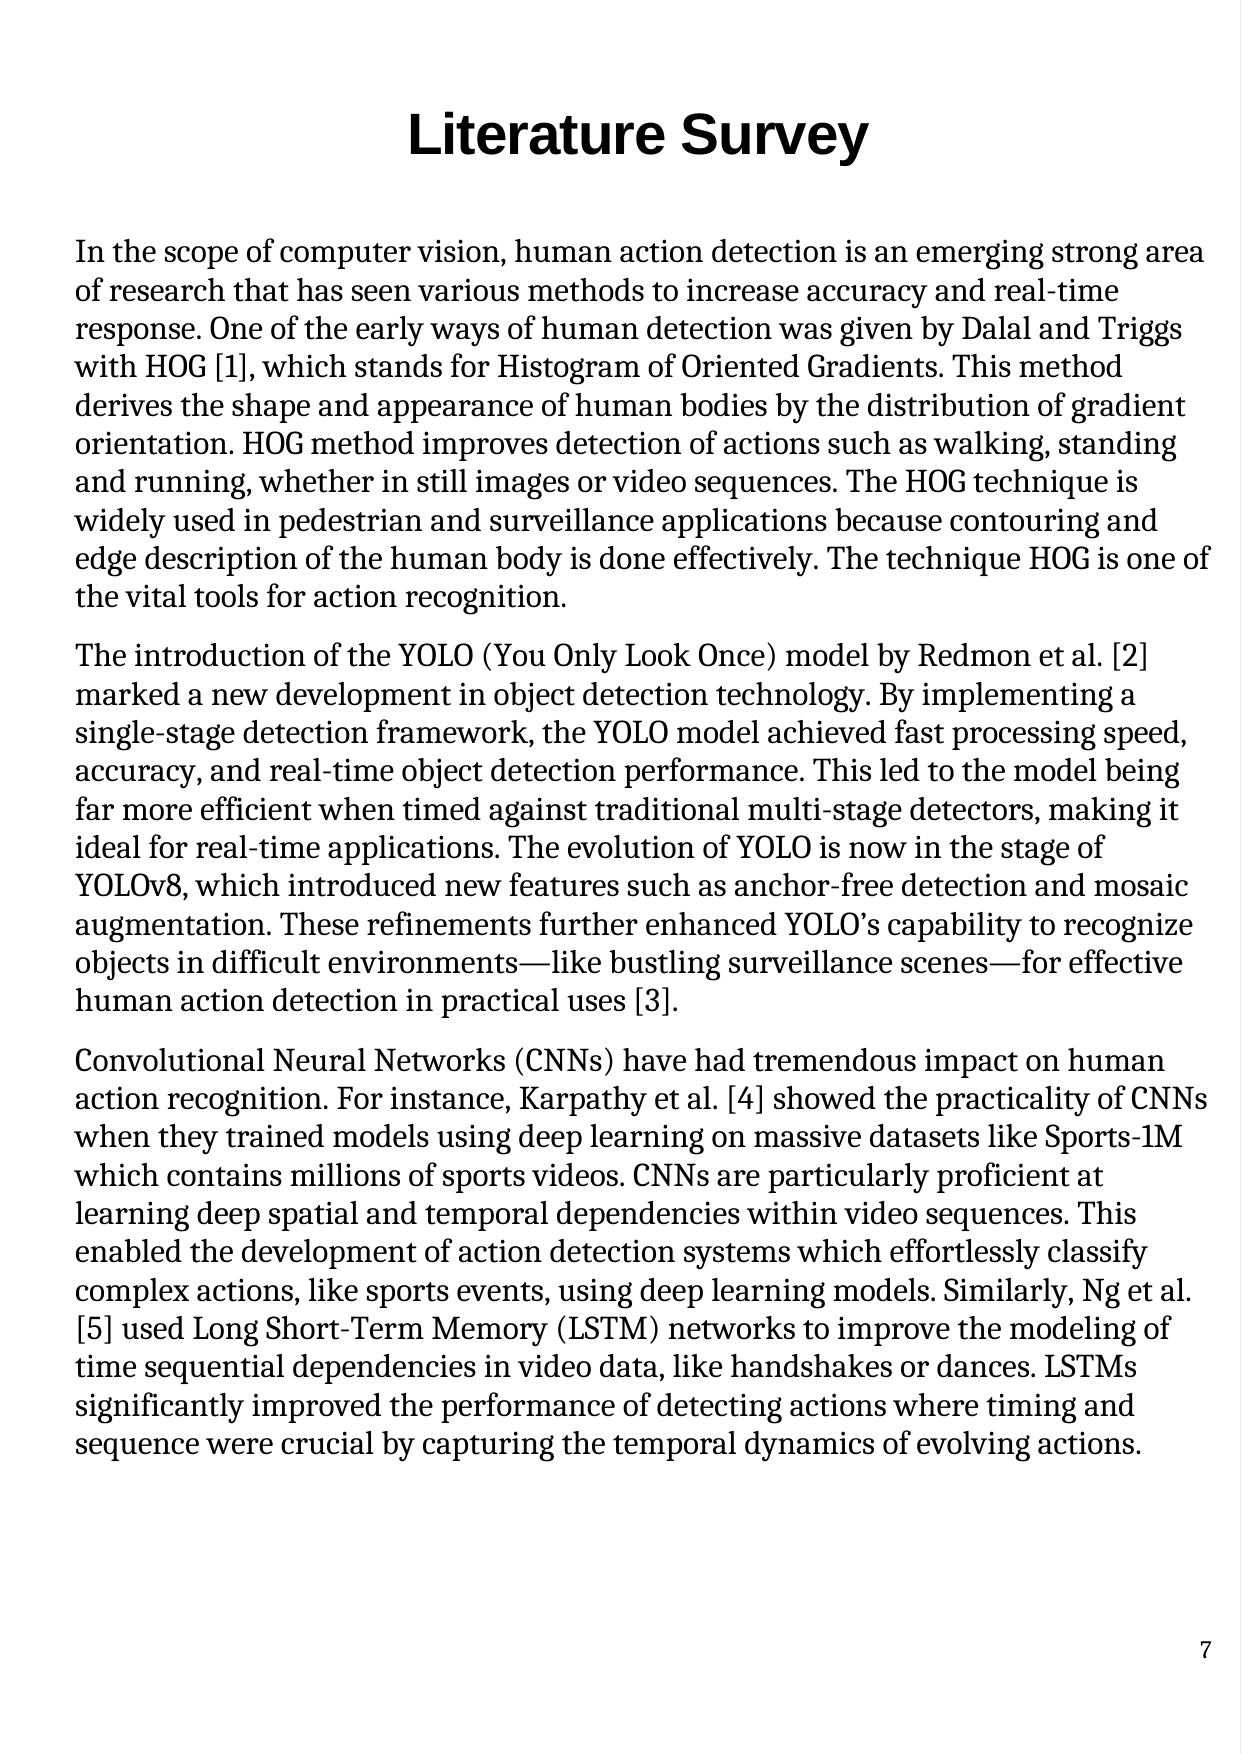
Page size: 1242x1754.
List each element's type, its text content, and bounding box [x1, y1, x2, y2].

picture [0, 0, 1242, 1754]
text Convolutional Neural Networks (CNNs) have had tremendous impact on human action recognition. For instance, Karpathy et al. [4] showed the practicality of CNNs when they trained models using deep learning on massive datasets like Sports-1M which contains millions of sports videos. CNNs are particularly proficient at learning deep spatial and temporal dependencies within video sequences. This enabled the development of action detection systems which effortlessly classify complex actions, like sports events, using deep learning models. Similarly, Ng et al. [5] used Long Short-Term Memory (LSTM) networks to improve the modeling of time sequential dependencies in video data, like handshakes or dances. LSTMs significantly improved the performance of detecting actions where timing and sequence were crucial by capturing the temporal dynamics of evolving actions. [75, 1041, 1225, 1463]
text 7 [75, 1602, 1225, 1666]
text In the scope of computer vision, human action detection is an emerging strong area of research that has seen various methods to increase accuracy and real-time response. One of the early ways of human detection was given by Dalal and Triggs with HOG [1], which stands for Histogram of Oriented Gradients. This method derives the shape and appearance of human bodies by the distribution of gradient orientation. HOG method improves detection of actions such as walking, standing and running, whether in still images or video sequences. The HOG technique is widely used in pedestrian and surveillance applications because contouring and edge description of the human body is done effectively. The technique HOG is one of the vital tools for action recognition. [75, 233, 1225, 616]
text The introduction of the YOLO (You Only Look Once) model by Redmon et al. [2] marked a new development in object detection technology. By implementing a single-stage detection framework, the YOLO model achieved fast processing speed, accuracy, and real-time object detection performance. This led to the model being far more efficient when timed against traditional multi-stage detectors, making it ideal for real-time applications. The evolution of YOLO is now in the stage of YOLOv8, which introduced new features such as anchor-free detection and mosaic augmentation. These refinements further enhanced YOLO’s capability to recognize objects in difficult environments—like bustling surveillance scenes—for effective human action detection in practical uses [3]. [75, 637, 1225, 1020]
text Literature Survey [75, 102, 871, 168]
